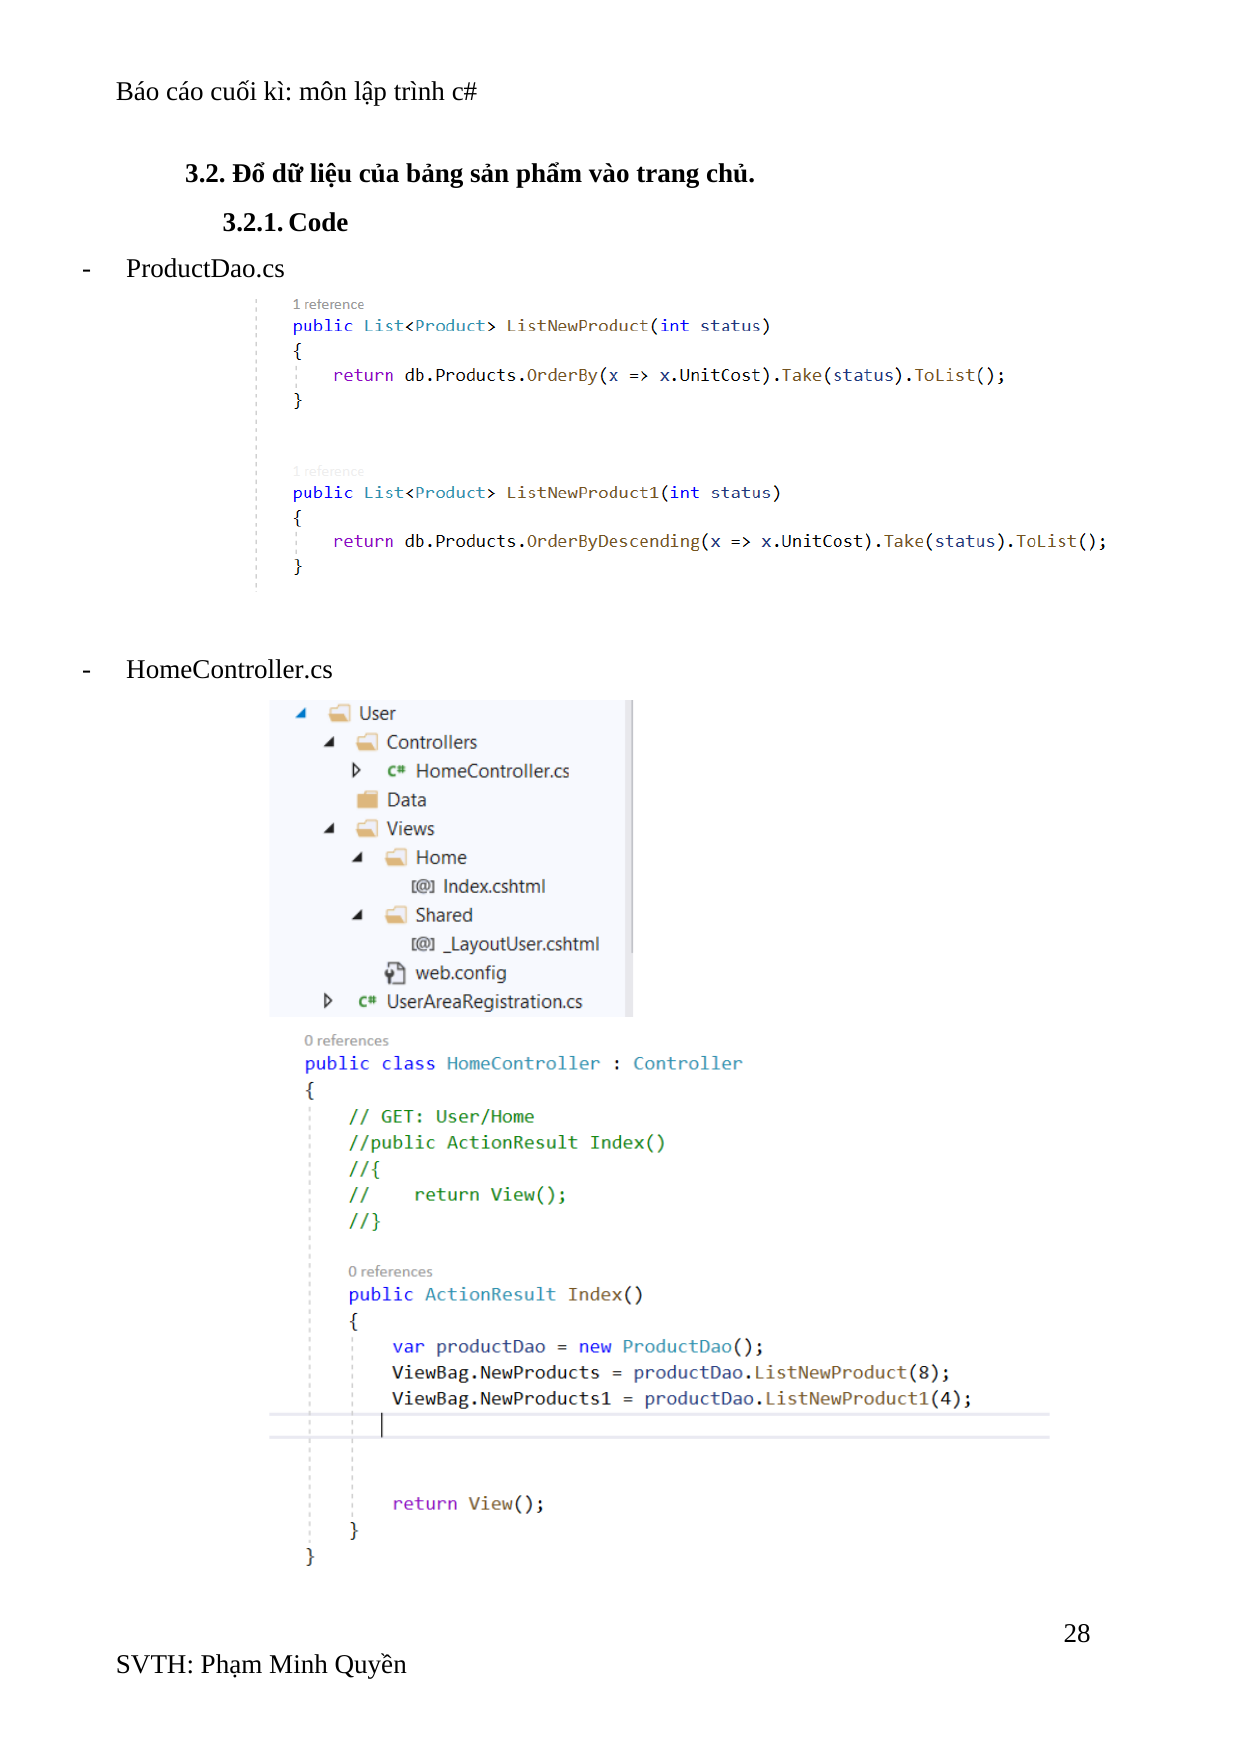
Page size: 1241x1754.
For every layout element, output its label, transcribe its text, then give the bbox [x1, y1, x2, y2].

list Code [222, 206, 1090, 237]
list HomeController.cs [44, 653, 1090, 684]
list ProductDao.cs [44, 252, 1090, 283]
subtitle Đổ dữ liệu của bảng sản phẩm vào trang chủ. [185, 157, 1090, 188]
picture [269, 700, 634, 1017]
picture [250, 299, 1147, 592]
picture [269, 1031, 1050, 1570]
